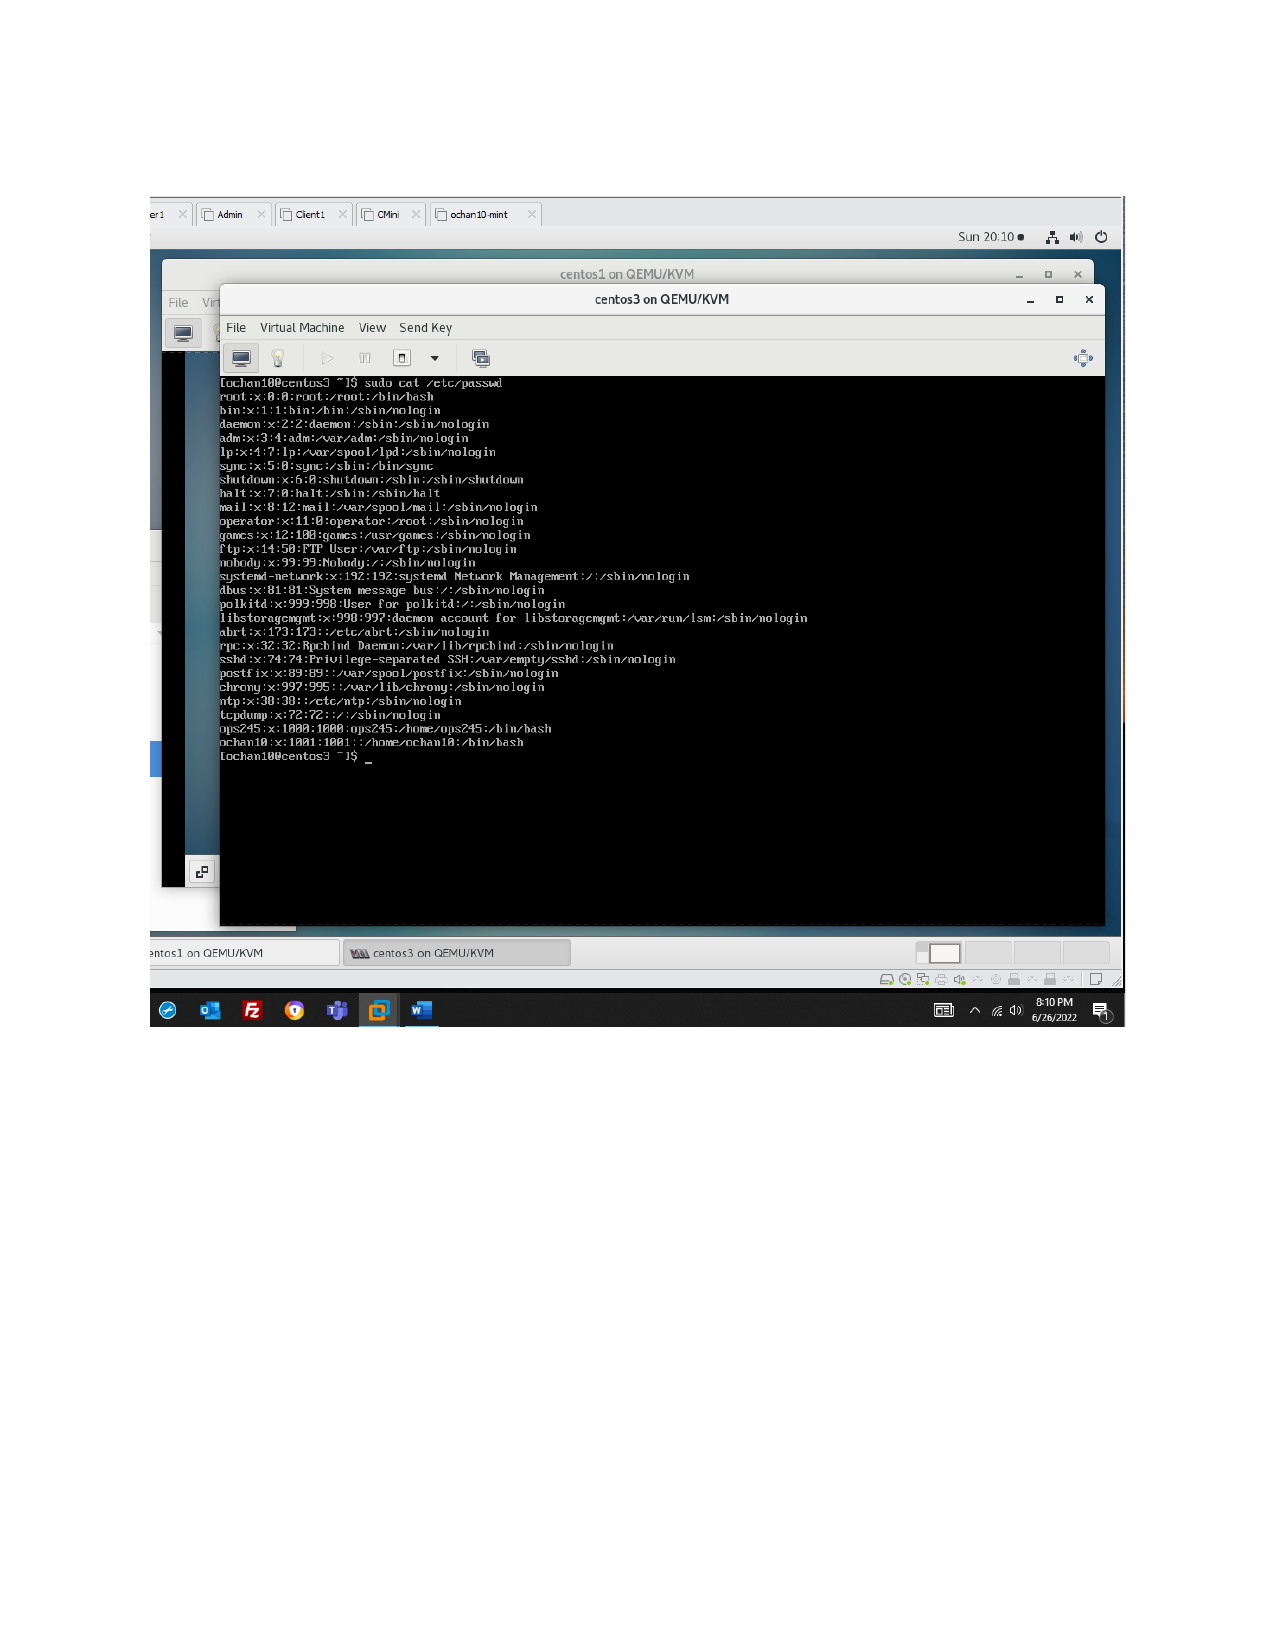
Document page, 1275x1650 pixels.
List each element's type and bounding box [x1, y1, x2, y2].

picture [150, 196, 1125, 1027]
